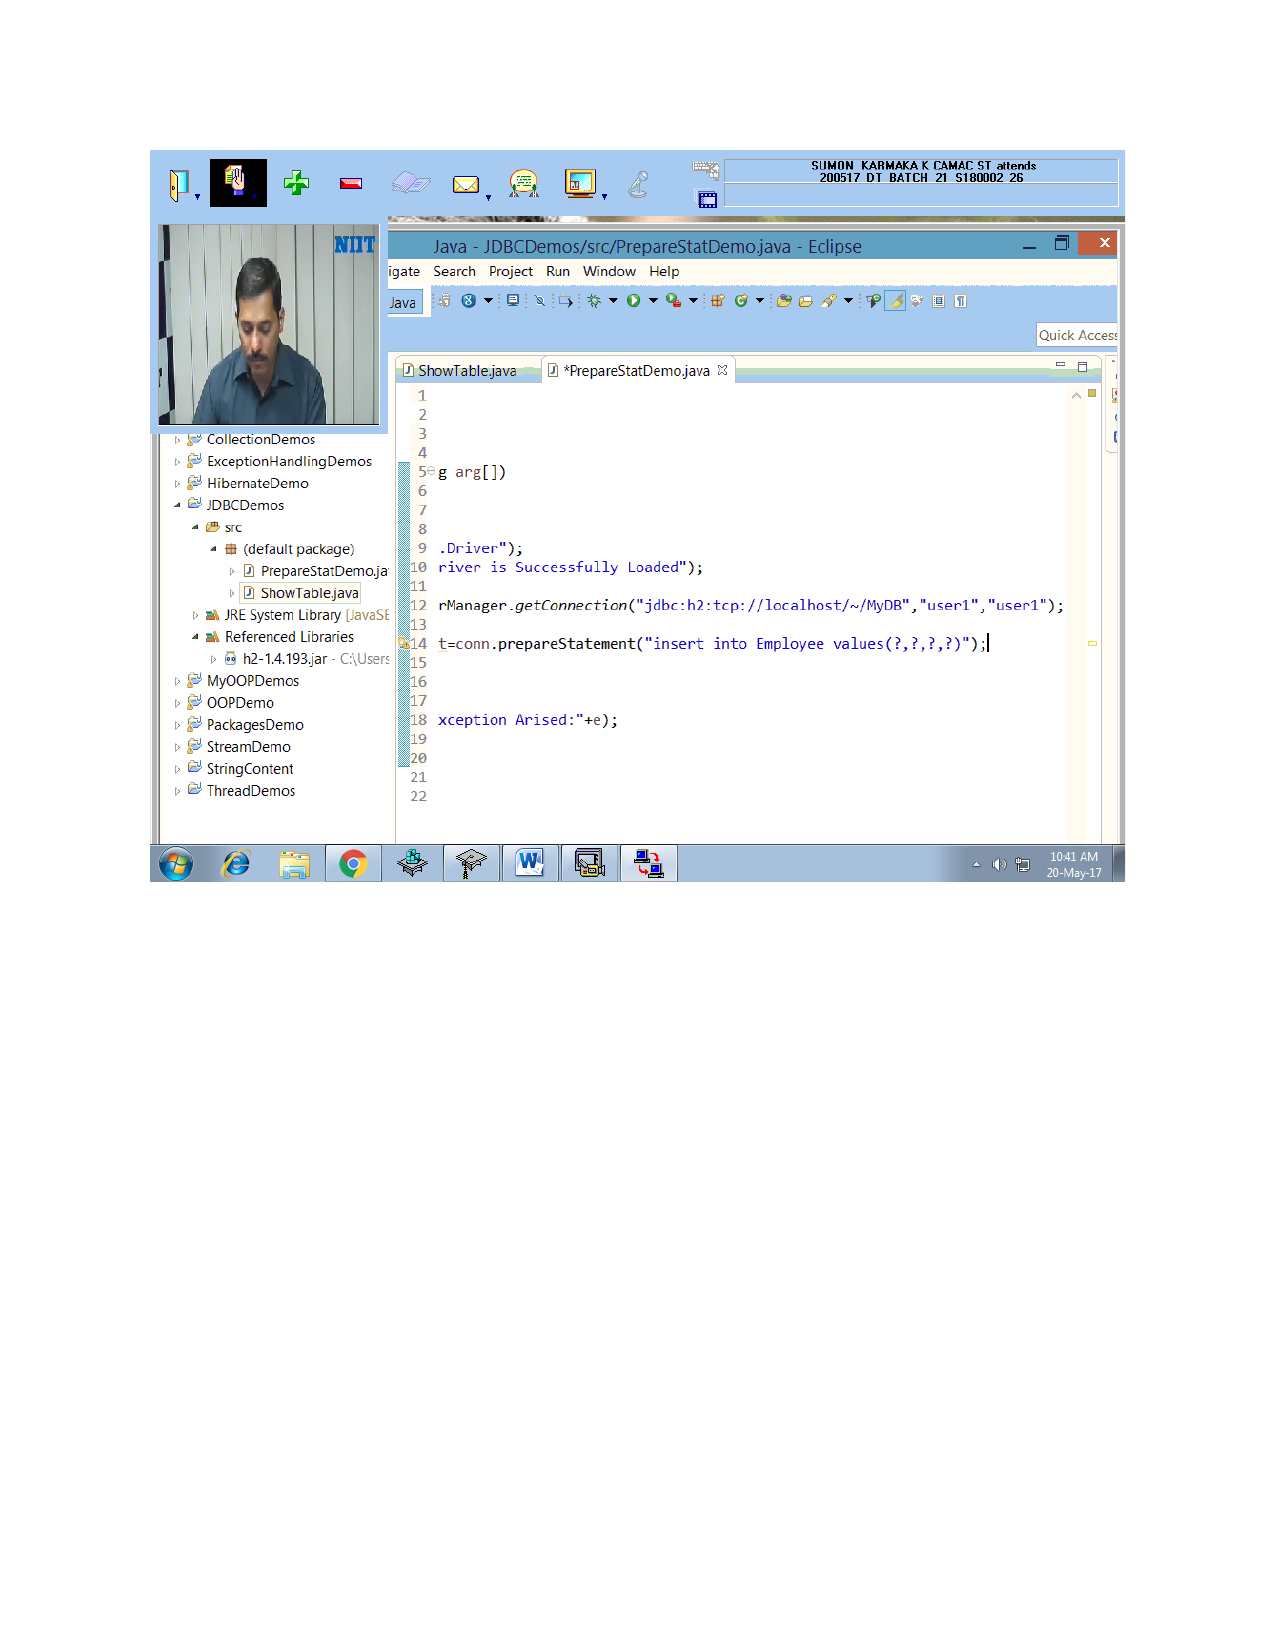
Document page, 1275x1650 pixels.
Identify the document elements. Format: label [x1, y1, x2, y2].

picture [150, 150, 1125, 882]
